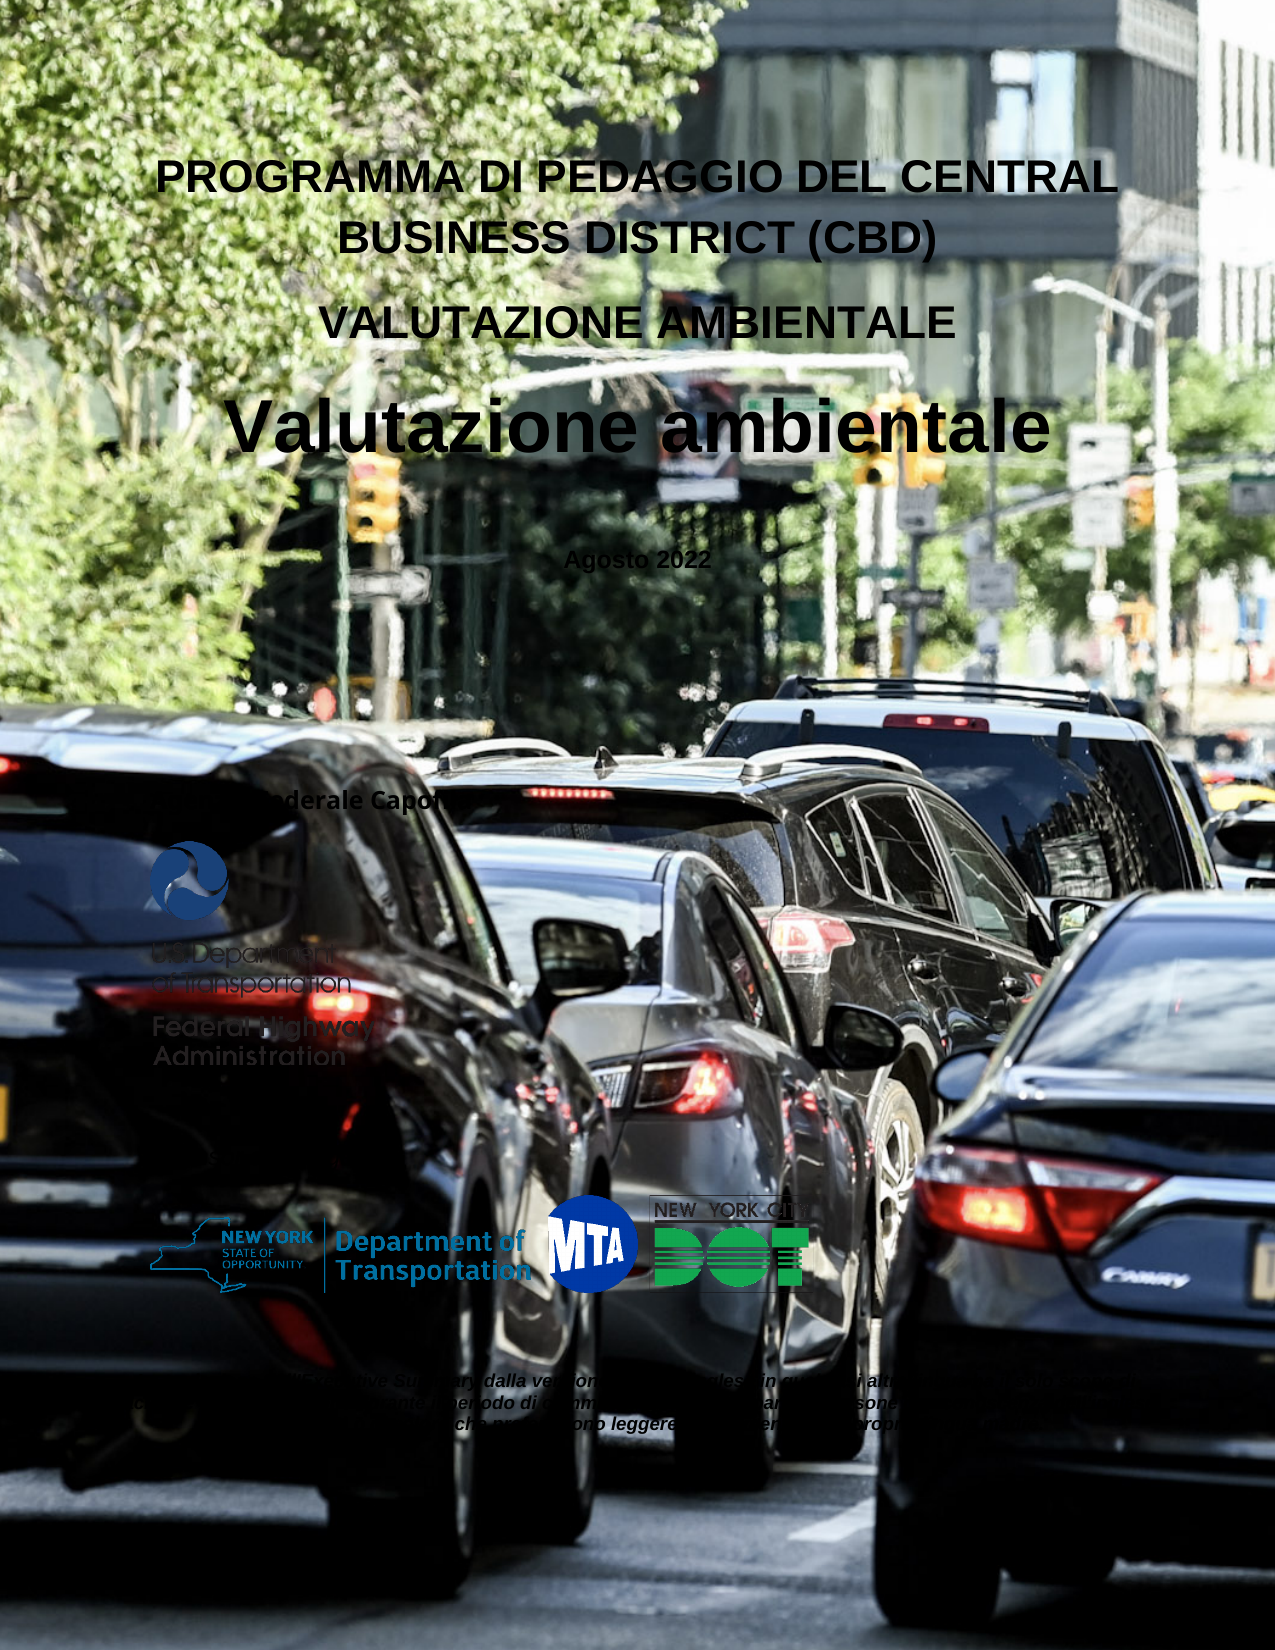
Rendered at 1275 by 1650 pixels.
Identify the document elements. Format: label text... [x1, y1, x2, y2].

picture [0, 0, 1275, 1650]
text Sponsor del progetto [150, 1141, 1125, 1170]
text Valutazione ambientale [150, 296, 1125, 349]
text La traduzione dell'Executive Summary dalla versione ufficiale inglese in qualsiasi altra lingua ha il solo scopo di facilitare la partecipazione durante il periodo di commento pubblico da parte di persone con conoscenza dell'inglese limitata (LEP) o di coloro che preferiscono leggere il documento nella propria lingua madre. [112, 1370, 1162, 1434]
text Agenzia Federale Capofila [150, 783, 1125, 817]
text Valutazione ambientale [150, 382, 1125, 468]
text Agosto 2022 [150, 546, 1125, 574]
text Programma di pedaggio del Central Business District (CBD) [150, 150, 1125, 263]
